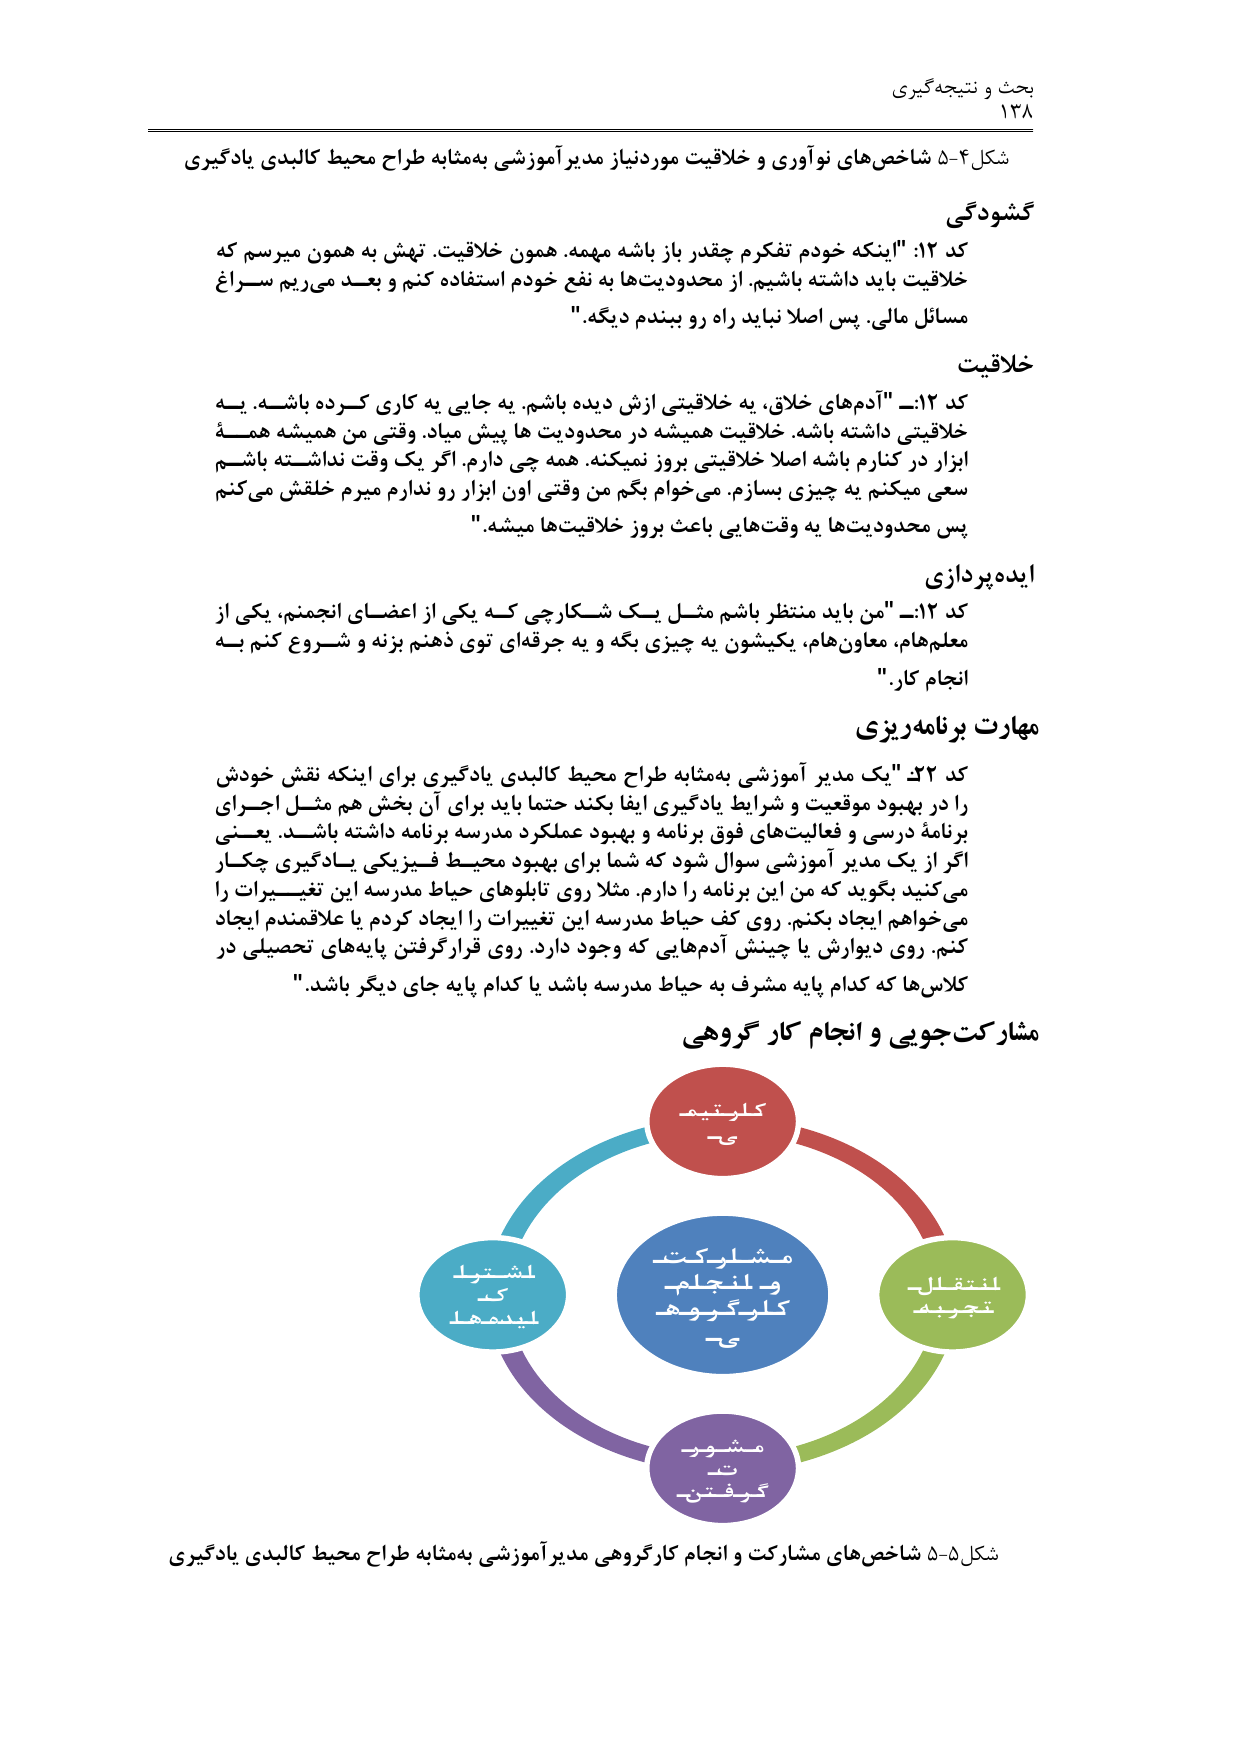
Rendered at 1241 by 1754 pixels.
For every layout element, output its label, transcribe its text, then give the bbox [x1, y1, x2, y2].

text کد 12: "اینکه خودم تفکرم چقدر باز باشه مهمه. همون خلاقیت. تهش به همون میرسم که خلاقیت باید داشته باشیم. از محدودیت‌ها به نفع خودم استفاده کنم و بعد می‌ریم سراغ مسائل مالی. پس اصلا نباید راه رو ببندم دیگه." [214, 233, 967, 332]
text مهارت برنامه‌ریزی [148, 715, 1038, 744]
text ایده‌پردازی [148, 563, 1033, 592]
text شاخص‌های نوآوری و خلاقیت موردنیاز مدیرآموزشی به‌مثابه طراح محیط کالبدی یادگیری [148, 148, 973, 173]
text کد 22: "یک مدیر آموزشی به‌مثابه طراح محیط کالبدی یادگیری برای اینکه نقش خودش را در بهبود موقعیت و شرایط یادگیری ایفا بکند حتما باید برای آن بخش هم مثل اجرای برنامۀ درسی و فعالیت‌های فوق برنامه و بهبود عملکرد مدرسه برنامه داشته باشد. یعنی اگر از یک مدیر آموزشی سوال شود که شما برای بهبود محیط فیزیکی یادگیری چکار می‌کنید بگوید که من این برنامه را دارم. مثلا روی تابلوهای حیاط مدرسه این تغییرات را می‌خواهم ایجاد بکنم. روی کف حیاط مدرسه این تغییرات را ایجاد کردم یا علاقمندم ایجاد کنم. روی دیوارش یا چینش آدم‌هایی که وجود دارد. روی قرارگرفتن پایه‌های تحصیلی در کلاس‌ها که کدام پایه مشرف به حیاط مدرسه باشد یا کدام پایه جای دیگر باشد." [214, 757, 967, 1000]
text مشارکت‌جویی و انجام کار گروهی [148, 1021, 1038, 1050]
text شاخص‌های مشارکت و انجام کارگروهی مدیرآموزشی به‌مثابه طراح محیط کالبدی یادگیری [148, 1544, 982, 1569]
text خلاقیت [148, 353, 1033, 383]
text گشودگی [148, 201, 1033, 231]
text کد 12: "من باید منتظر باشم مثل یک شکارچی که یکی از اعضای انجمنم، یکی از معلم‌هام، معاون‌هام، یکیشون یه چیزی بگه و یه جرقه‌ای توی ذهنم بزنه و شروع کنم به انجام کار." [214, 594, 967, 694]
text کد 12: "آدم‌های خلاق، یه خلاقیتی ازش دیده باشم. یه جایی یه کاری کرده باشه. یه خلاقیتی داشته باشه. خلاقیت همیشه در محدودیت ها پیش میاد. وقتی من همیشه همۀ ابزار در کنارم باشه اصلا خلاقیتی بروز نمیکنه. همه چی دارم. اگر یک وقت نداشته باشم سعی میکنم یه چیزی بسازم. می‌خوام بگم من وقتی اون ابزار رو ندارم میرم خلقش می‌کنم پس محدودیت‌ها یه وقت‌هایی باعث بروز خلاقیت‌ها میشه." [214, 385, 967, 542]
